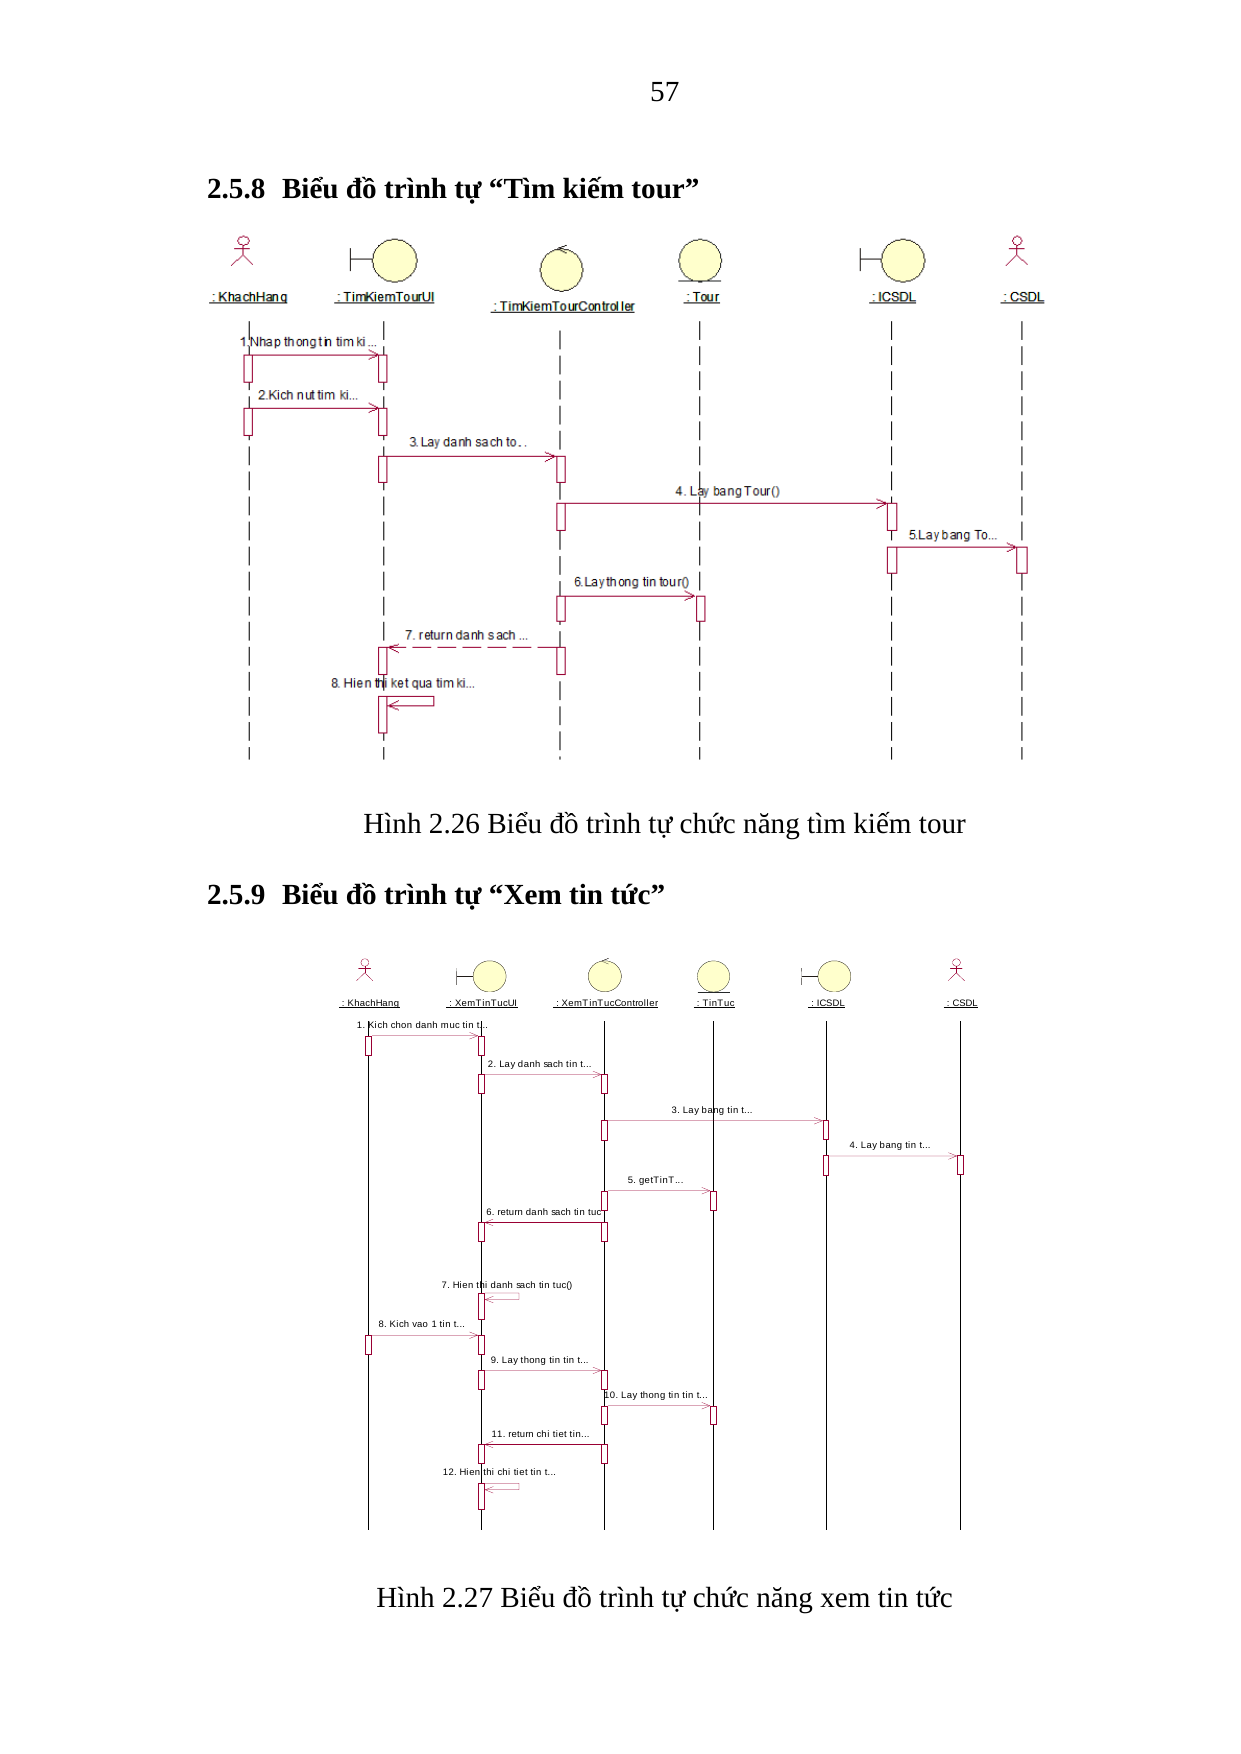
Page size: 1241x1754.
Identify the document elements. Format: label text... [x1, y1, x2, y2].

picture [206, 221, 1060, 769]
subtitle Biểu đồ trình tự “Xem tin tức” [207, 877, 1122, 910]
subtitle Biểu đồ trình tự “Tìm kiếm tour” [207, 171, 1122, 204]
